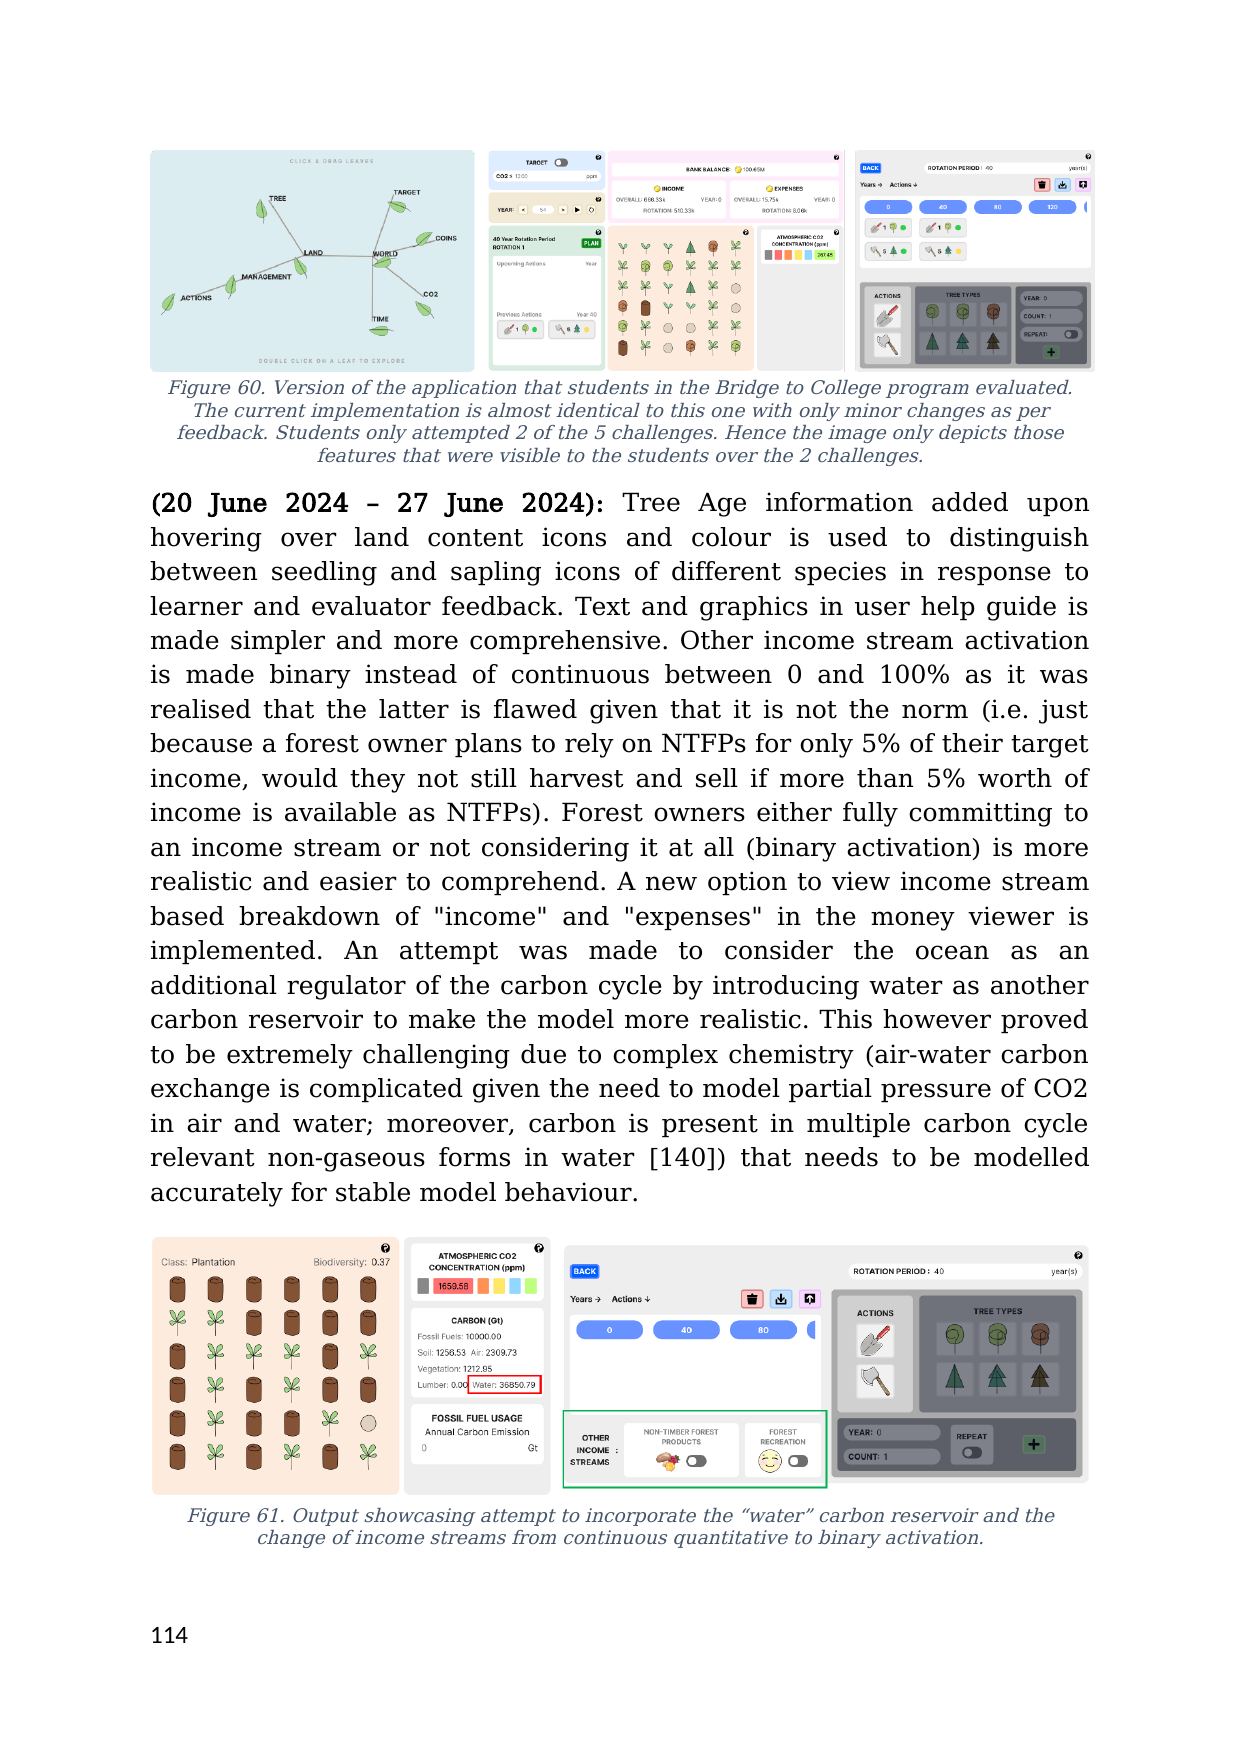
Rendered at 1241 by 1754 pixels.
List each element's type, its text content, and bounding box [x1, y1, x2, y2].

picture [150, 1235, 1095, 1499]
text (20 June 2024 – 27 June 2024): Tree Age information added upon hovering over land content icons and colour is used to distinguish between seedling and sapling icons of different species in response to learner and evaluator feedback. Text and graphics in user help guide is made simpler and more comprehensive. Other income stream activation is made binary instead of continuous between 0 and 100% as it was realised that the latter is flawed given that it is not the norm (i.e. just because a forest owner plans to rely on NTFPs for only 5% of their target income, would they not still harvest and sell if more than 5% worth of income is available as NTFPs). Forest owners either fully committing to an income stream or not considering it at all (binary activation) is more realistic and easier to comprehend. A new option to view income stream based breakdown of "income" and "expenses" in the money viewer is implemented. An attempt was made to consider the ocean as an additional regulator of the carbon cycle by introducing water as another carbon reservoir to make the model more realistic. This however proved to be extremely challenging due to complex chemistry (air-water carbon exchange is complicated given the need to model partial pressure of CO2 in air and water; moreover, carbon is present in multiple carbon cycle relevant non-gaseous forms in water [140]) that needs to be modelled accurately for stable model behaviour. [150, 487, 1090, 1206]
text Figure 61. Output showcasing attempt to incorporate the “water” carbon reservoir and the change of income streams from continuous quantitative to binary activation. [150, 1503, 1090, 1548]
text Figure 60. Version of the application that students in the Bridge to College program evaluated. The current implementation is almost identical to this one with only minor changes as per feedback. Students only attempted 2 of the 5 challenges. Hence the image only depicts those features that were visible to the students over the 2 challenges. [150, 376, 1090, 466]
picture [150, 150, 1095, 372]
